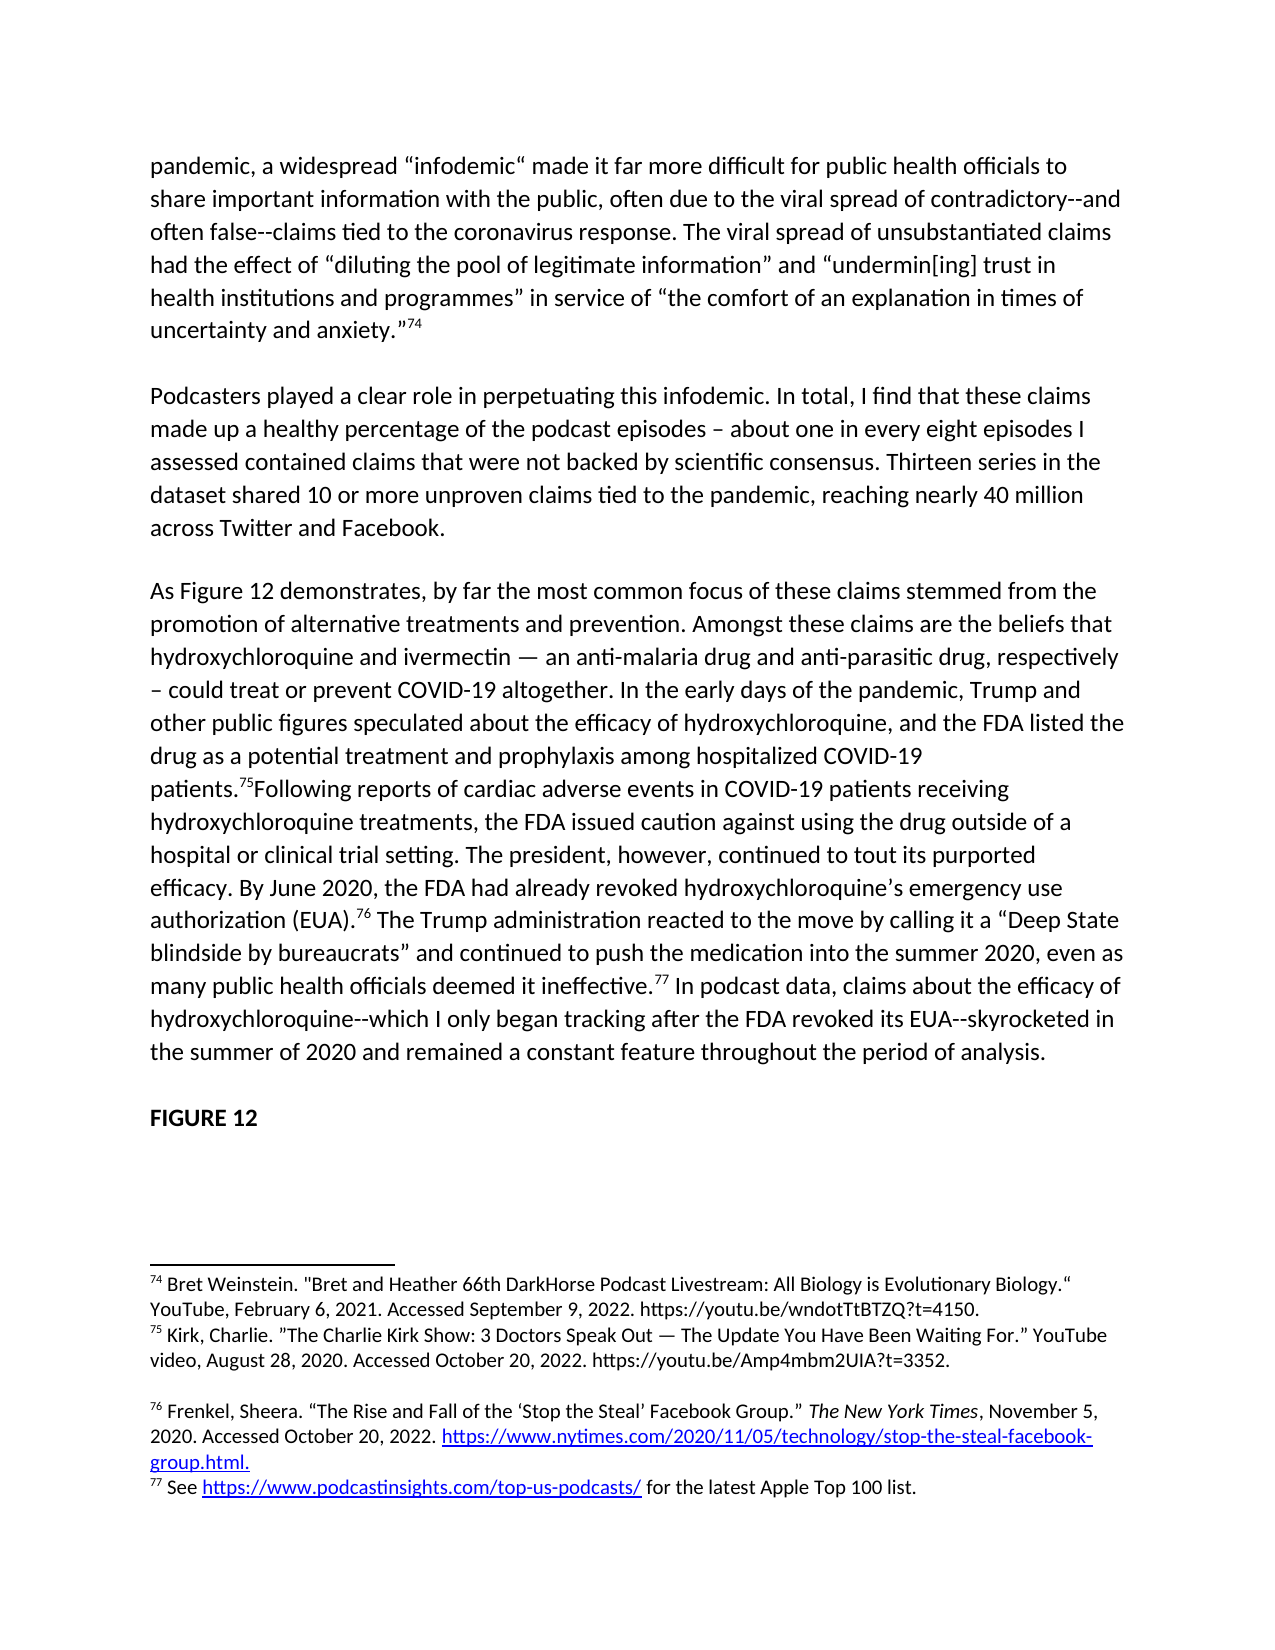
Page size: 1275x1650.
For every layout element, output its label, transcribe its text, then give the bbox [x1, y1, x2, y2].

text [150, 150, 1125, 345]
text As Figure 12 demonstrates, by far the most common focus of these claims stemmed from the promotion of alternative treatments and prevention. Amongst these claims are the beliefs that hydroxychloroquine and ivermectin — an anti-malaria drug and anti-parasitic drug, respectively – could treat or prevent COVID-19 altogether. In the early days of the pandemic, Trump and other public figures speculated about the efficacy of hydroxychloroquine, and the FDA listed the drug as a potential treatment and prophylaxis among hospitalized COVID-19 patients.Following reports of cardiac adverse events in COVID-19 patients receiving hydroxychloroquine treatments, the FDA issued caution against using the drug outside of a hospital or clinical trial setting. The president, however, continued to tout its purported efficacy. By June 2020, the FDA had already revoked hydroxychloroquine’s emergency use authorization (EUA). The Trump administration reacted to the move by calling it a “Deep State blindside by bureaucrats” and continued to push the medication into the summer 2020, even as many public health officials deemed it ineffective. In podcast data, claims about the efficacy of hydroxychloroquine--which I only began tracking after the FDA revoked its EUA--skyrocketed in the summer of 2020 and remained a constant feature throughout the period of analysis. [150, 576, 1125, 1067]
text Podcasters played a clear role in perpetuating this infodemic. In total, I find that these claims made up a healthy percentage of the podcast episodes – about one in every eight episodes I assessed contained claims that were not backed by scientific consensus. Thirteen series in the dataset shared 10 or more unproven claims tied to the pandemic, reaching nearly 40 million across Twitter and Facebook. [150, 380, 1125, 543]
text FIGURE 12 [150, 1102, 1125, 1133]
